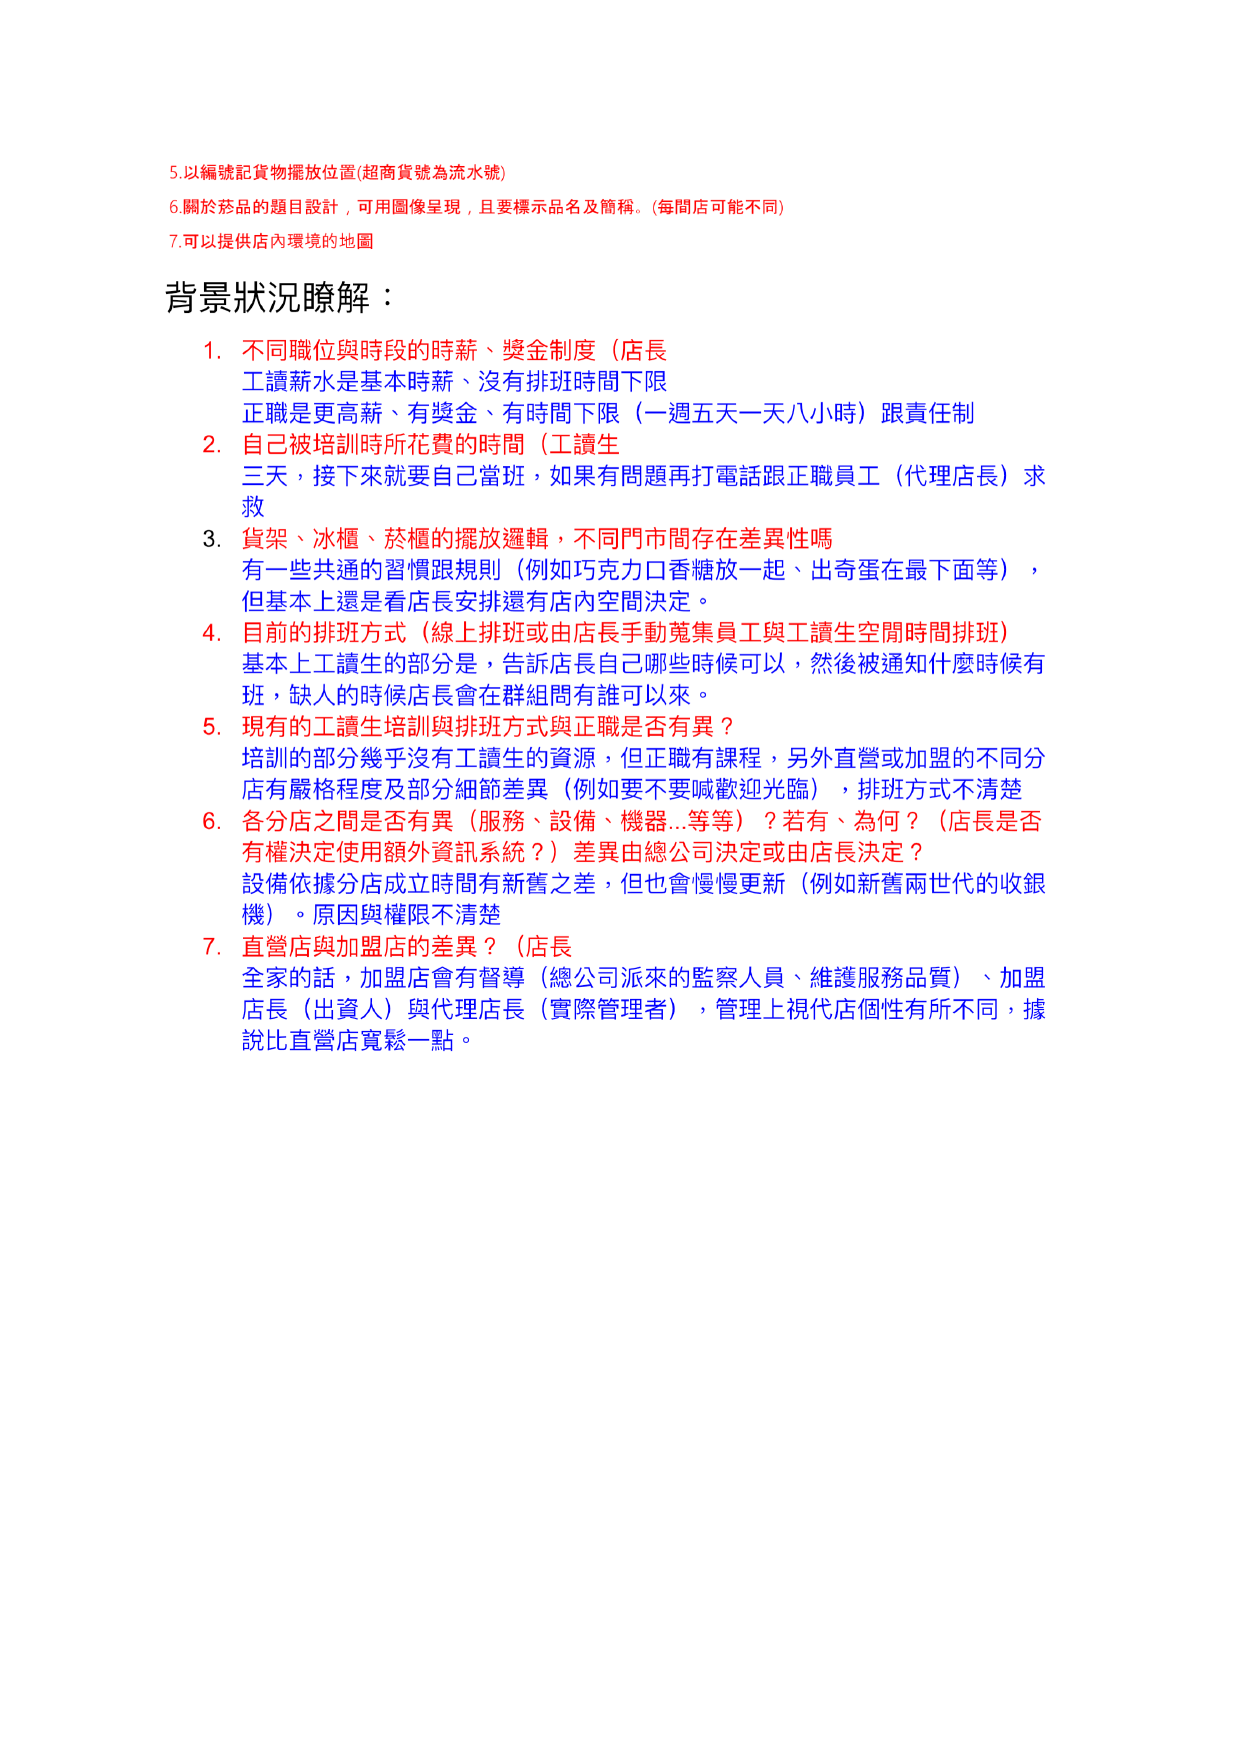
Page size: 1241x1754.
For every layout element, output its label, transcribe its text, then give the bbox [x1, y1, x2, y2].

picture [150, 267, 1091, 1081]
picture [150, 150, 794, 264]
